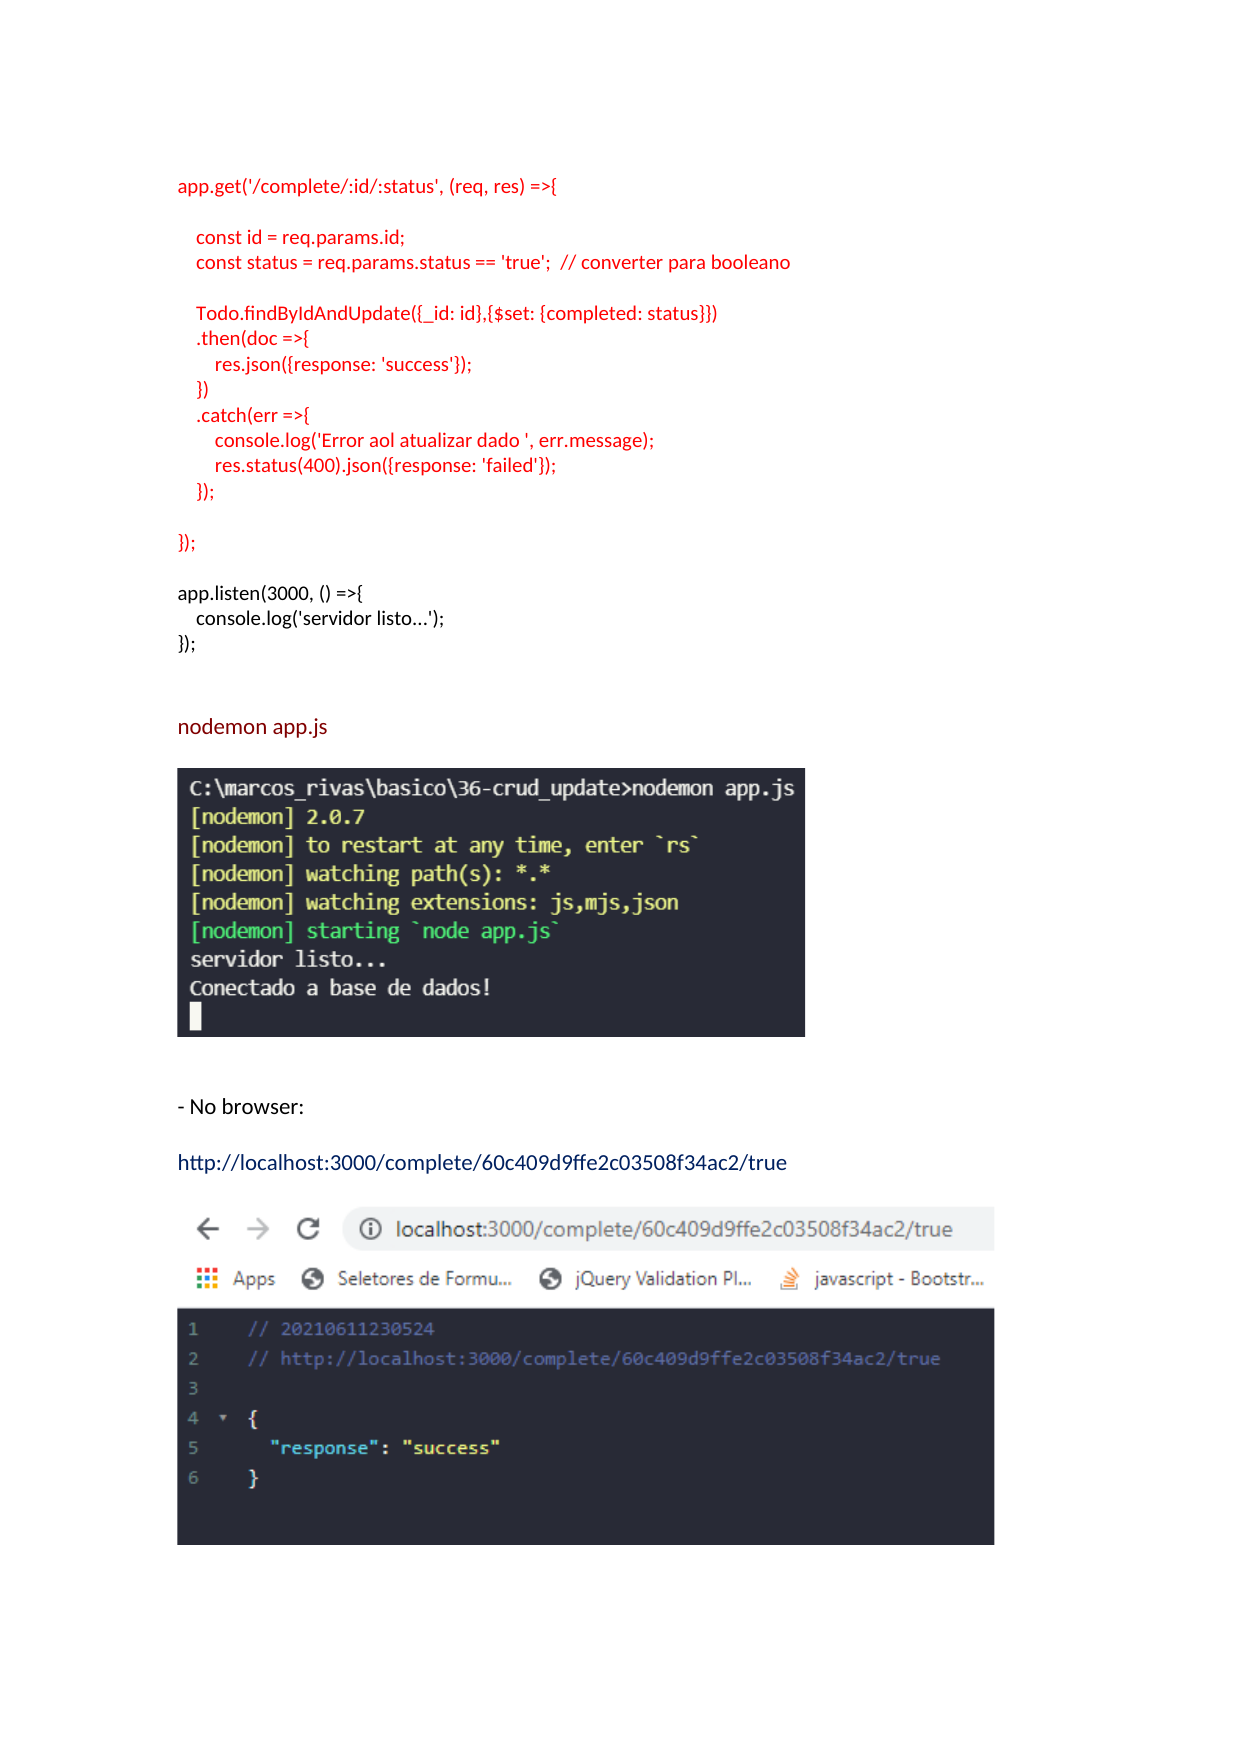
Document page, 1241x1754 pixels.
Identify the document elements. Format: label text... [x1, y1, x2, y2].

text }); [177, 478, 1063, 503]
text app.get('/complete/:id/:status', (req, res) =>{ [177, 173, 1063, 198]
text nodemon app.js [177, 712, 1063, 740]
text const status = req.params.status == 'true'; // converter para booleano [177, 249, 1063, 275]
text app.listen(3000, () =>{ [177, 580, 1063, 605]
text }) [177, 376, 1063, 402]
text .then(doc =>{ [177, 326, 1063, 351]
text res.json({response: 'success'}); [177, 351, 1063, 376]
text }); [177, 529, 1063, 554]
text console.log('servidor listo...'); [177, 605, 1063, 631]
picture [177, 1204, 995, 1545]
text res.status(400).json({response: 'failed'}); [177, 453, 1063, 478]
text .catch(err =>{ [177, 402, 1063, 427]
text Todo.findByIdAndUpdate({_id: id},{$set: {completed: status}}) [177, 300, 1063, 326]
text - No browser: [177, 1092, 1063, 1120]
text http://localhost:3000/complete/60c409d9ffe2c03508f34ac2/true [177, 1148, 1063, 1176]
text console.log('Error aol atualizar dado ', err.message); [177, 427, 1063, 453]
text }); [177, 631, 1063, 656]
picture [177, 768, 806, 1037]
text const id = req.params.id; [177, 224, 1063, 249]
